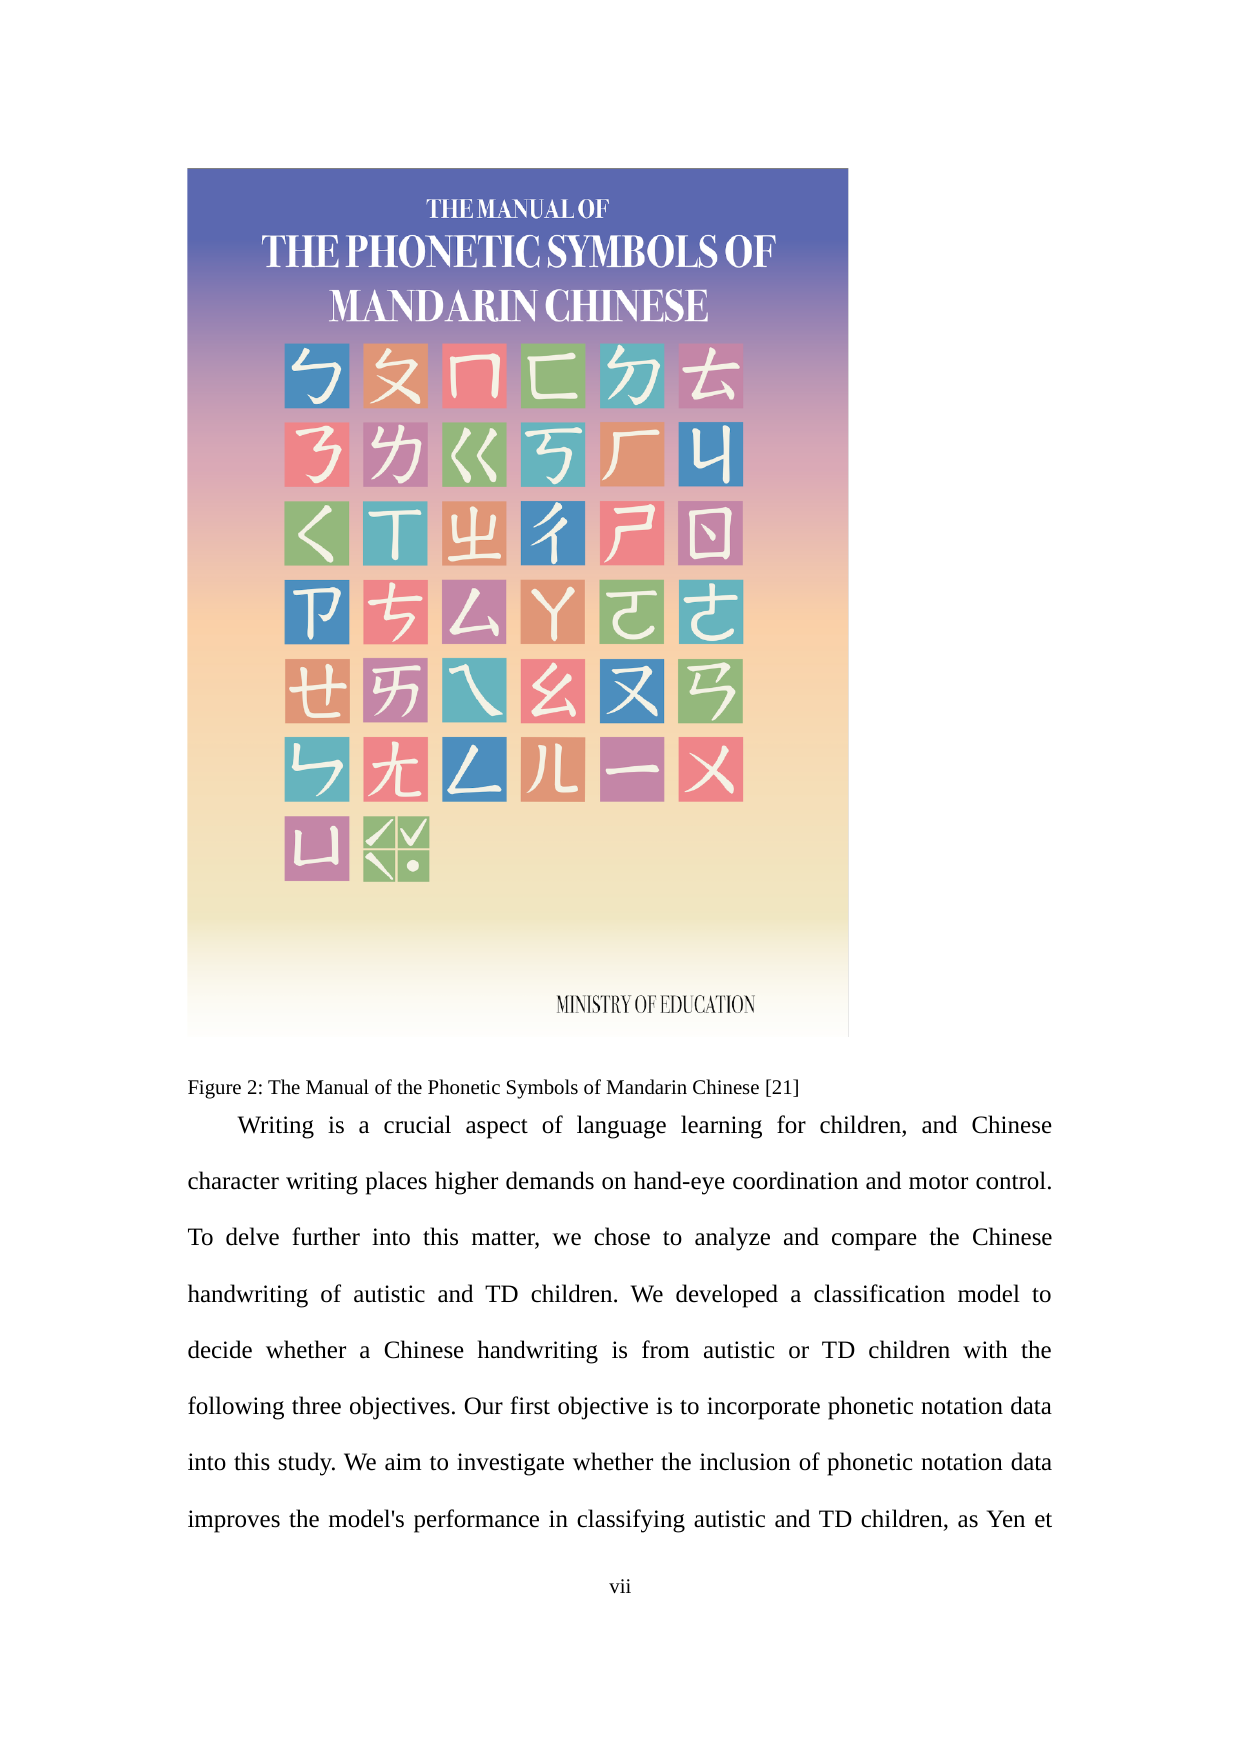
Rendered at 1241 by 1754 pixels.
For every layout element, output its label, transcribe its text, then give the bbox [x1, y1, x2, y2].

picture [187, 168, 849, 1037]
text Figure 2: The Manual of the Phonetic Symbols of Mandarin Chinese [21] [187, 1068, 1053, 1106]
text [187, 1106, 1053, 1537]
